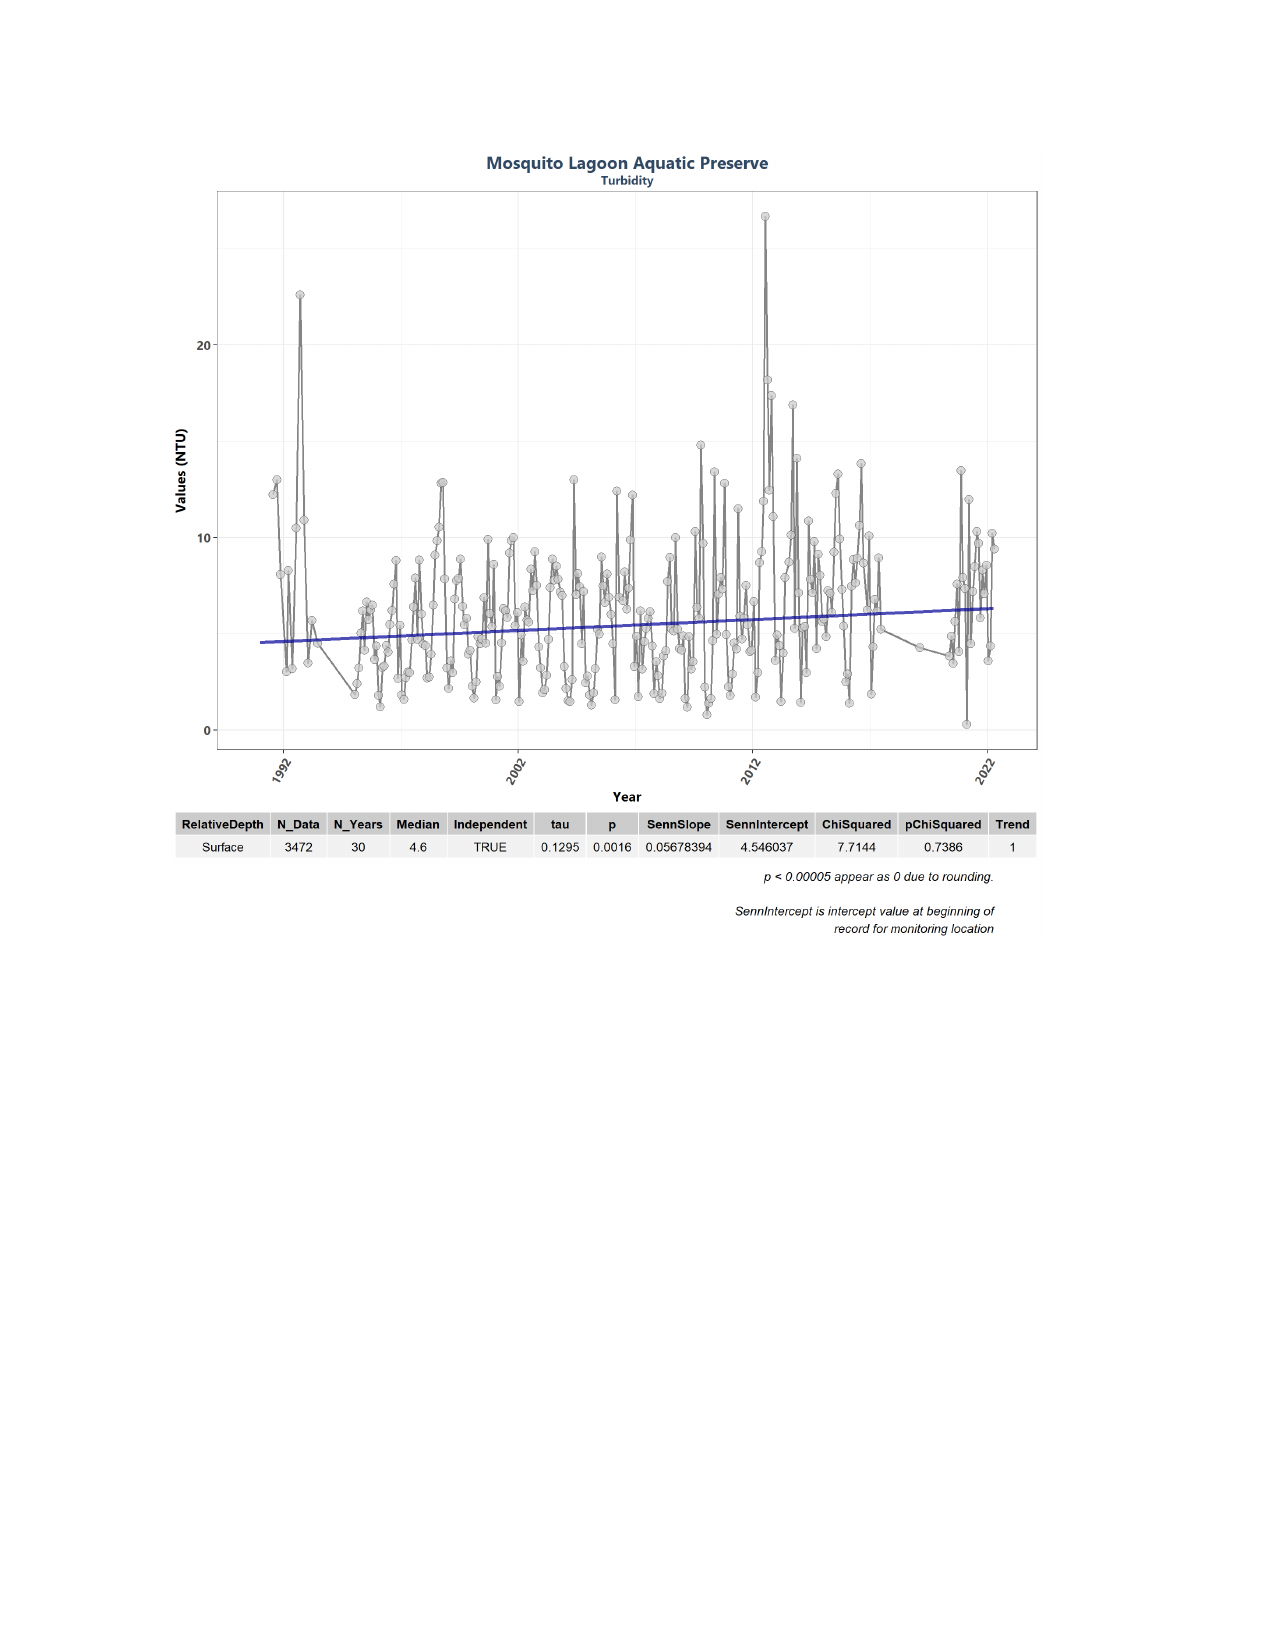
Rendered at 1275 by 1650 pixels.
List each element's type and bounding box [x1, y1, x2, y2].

picture [168, 150, 1044, 938]
